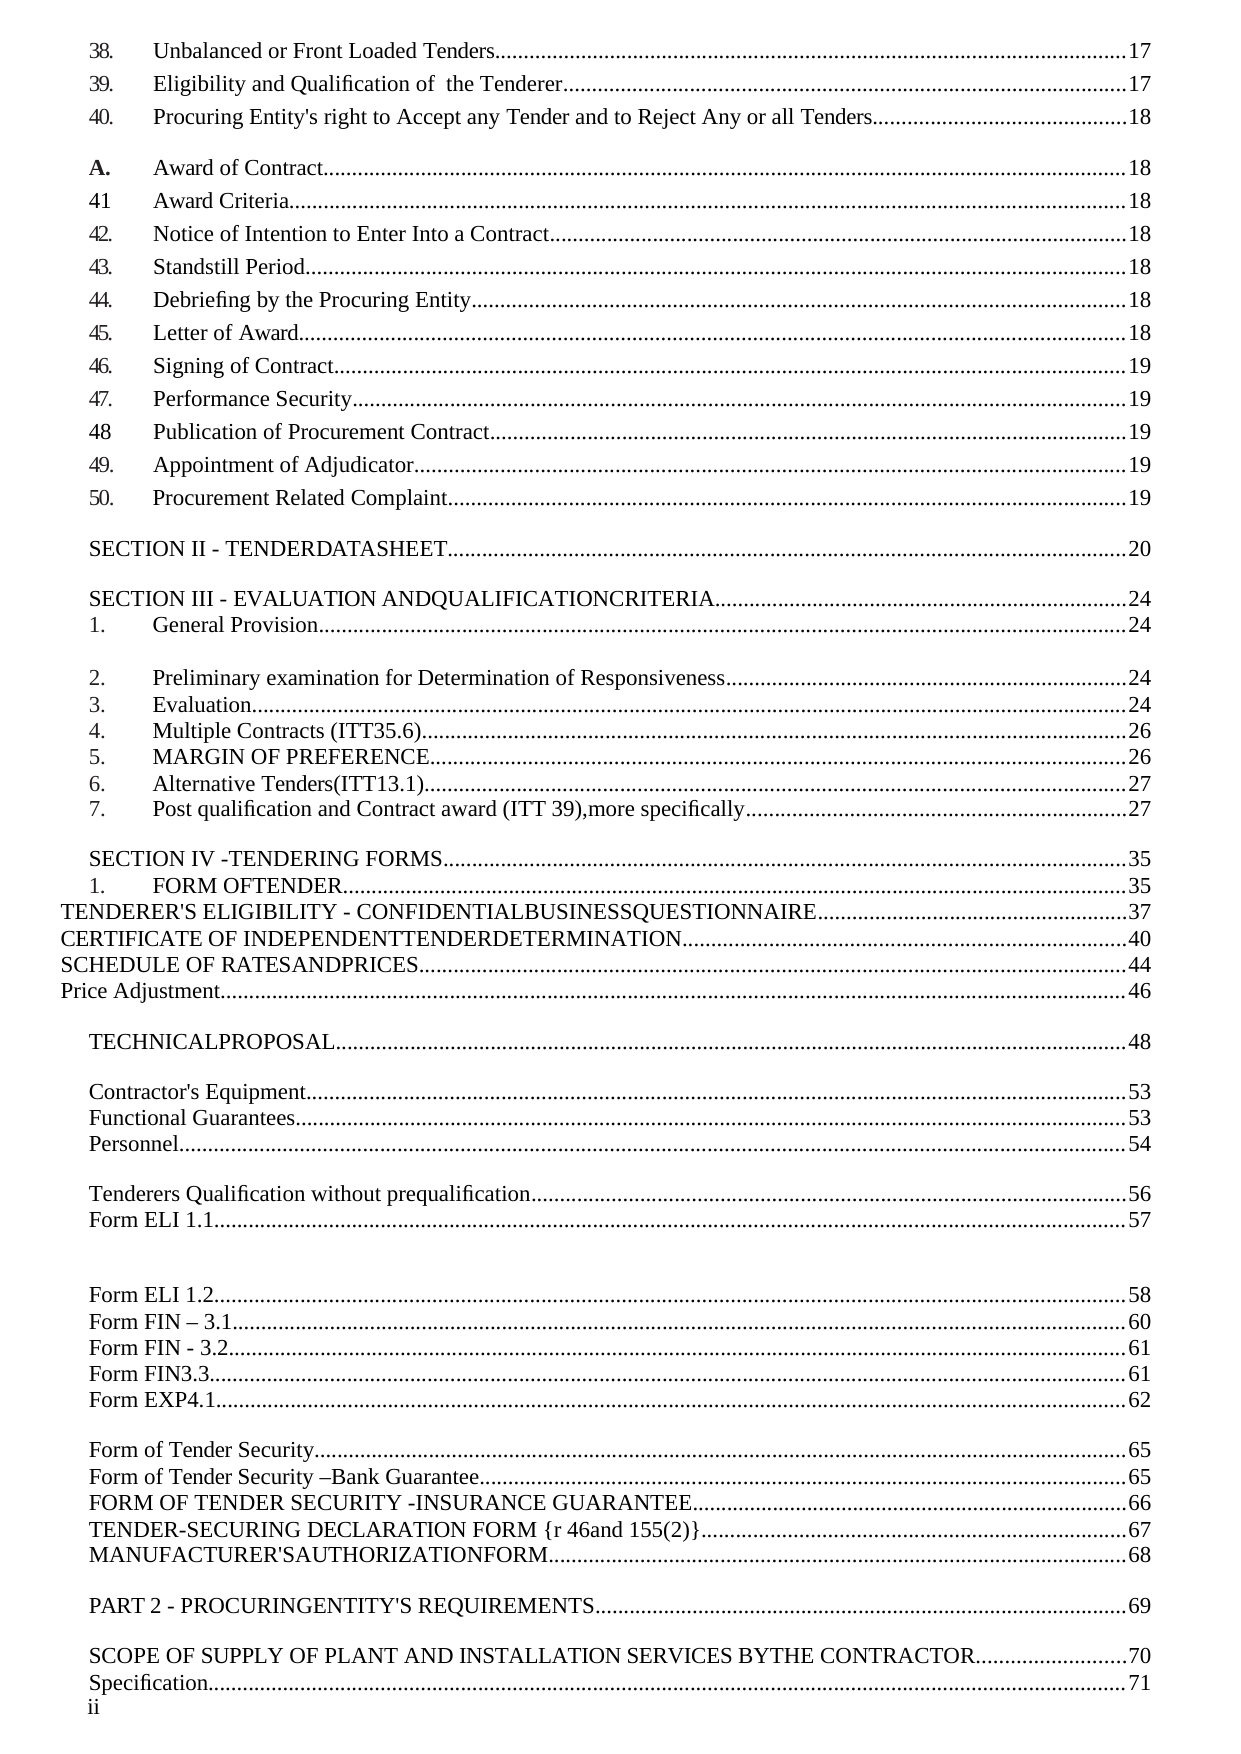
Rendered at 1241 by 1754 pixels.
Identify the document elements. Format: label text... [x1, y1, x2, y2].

list Standstill Period 18 [88, 253, 1223, 279]
list Multiple Contracts (ITT35.6) 26 [88, 717, 1223, 743]
list Debrieﬁng by the Procuring Entity 18 [88, 286, 1223, 313]
list Alternative Tenders(ITT13.1) 27 [88, 770, 1223, 796]
text Form ELI 1.1 57 [88, 1207, 1223, 1233]
text Speciﬁcation 71 [88, 1669, 1223, 1695]
text Form of Tender Security –Bank Guarantee 65 [88, 1463, 1223, 1489]
text Form EXP4.1 62 [88, 1387, 1223, 1413]
list Preliminary examination for Determination of Responsiveness 24 [88, 664, 1223, 691]
text TENDER-SECURING DECLARATION FORM {r 46and 155(2)} 67 [88, 1516, 1223, 1542]
list Letter of Award 18 [88, 319, 1223, 346]
text Form FIN - 3.2 61 [88, 1334, 1223, 1361]
text Form of Tender Security 65 [88, 1437, 1223, 1463]
list Procurement Related Complaint 19 [88, 484, 1223, 511]
text SECTION IV -TENDERING FORMS 35 [88, 846, 1223, 872]
list Performance Security 19 [88, 385, 1223, 412]
text TECHNICALPROPOSAL 48 [88, 1028, 1223, 1054]
text Tenderers Qualiﬁcation without prequaliﬁcation 56 [88, 1181, 1223, 1207]
text PART 2 - PROCURINGENTITY'S REQUIREMENTS 69 [88, 1592, 1223, 1619]
text SCHEDULE OF RATESANDPRICES 44 [60, 951, 1223, 977]
text 48 Publication of Procurement Contract 19 [88, 418, 1223, 444]
list Award of Contract 18 [88, 154, 1223, 181]
list Post qualiﬁcation and Contract award (ITT 39),more speciﬁcally 27 [88, 796, 1223, 822]
text Form FIN3.3 61 [88, 1361, 1223, 1387]
list Unbalanced or Front Loaded Tenders 17 [88, 37, 1223, 64]
text MANUFACTURER'SAUTHORIZATIONFORM 68 [88, 1542, 1223, 1568]
list FORM OFTENDER 35 [88, 872, 1223, 898]
text Form FIN – 3.1 60 [88, 1308, 1223, 1334]
list Procuring Entity's right to Accept any Tender and to Reject Any or all Tenders 18 [88, 103, 1223, 130]
text Price Adjustment 46 [60, 977, 1223, 1003]
text Contractor's Equipment 53 [88, 1078, 1223, 1104]
list Signing of Contract 19 [88, 352, 1223, 378]
text CERTIFICATE OF INDEPENDENTTENDERDETERMINATION 40 [60, 925, 1223, 951]
list General Provision 24 [88, 612, 1223, 638]
text Functional Guarantees 53 [88, 1104, 1223, 1131]
text Personnel 54 [88, 1131, 1223, 1157]
list Notice of Intention to Enter Into a Contract 18 [88, 220, 1223, 247]
list MARGIN OF PREFERENCE 26 [88, 743, 1223, 770]
text SECTION II - TENDERDATASHEET 20 [88, 535, 1223, 561]
text SCOPE OF SUPPLY OF PLANT AND INSTALLATION SERVICES BYTHE CONTRACTOR 70 [88, 1643, 1223, 1669]
list Eligibility and Qualiﬁcation of the Tenderer 17 [88, 71, 1223, 97]
text Form ELI 1.2 58 [88, 1282, 1223, 1308]
text TENDERER'S ELIGIBILITY - CONFIDENTIALBUSINESSQUESTIONNAIRE 37 [60, 898, 1223, 925]
text 41 Award Criteria 18 [88, 187, 1223, 213]
text SECTION III - EVALUATION ANDQUALIFICATIONCRITERIA 24 [88, 586, 1223, 612]
list Evaluation 24 [88, 691, 1223, 717]
text FORM OF TENDER SECURITY -INSURANCE GUARANTEE 66 [88, 1489, 1223, 1516]
list Appointment of Adjudicator 19 [88, 451, 1223, 478]
